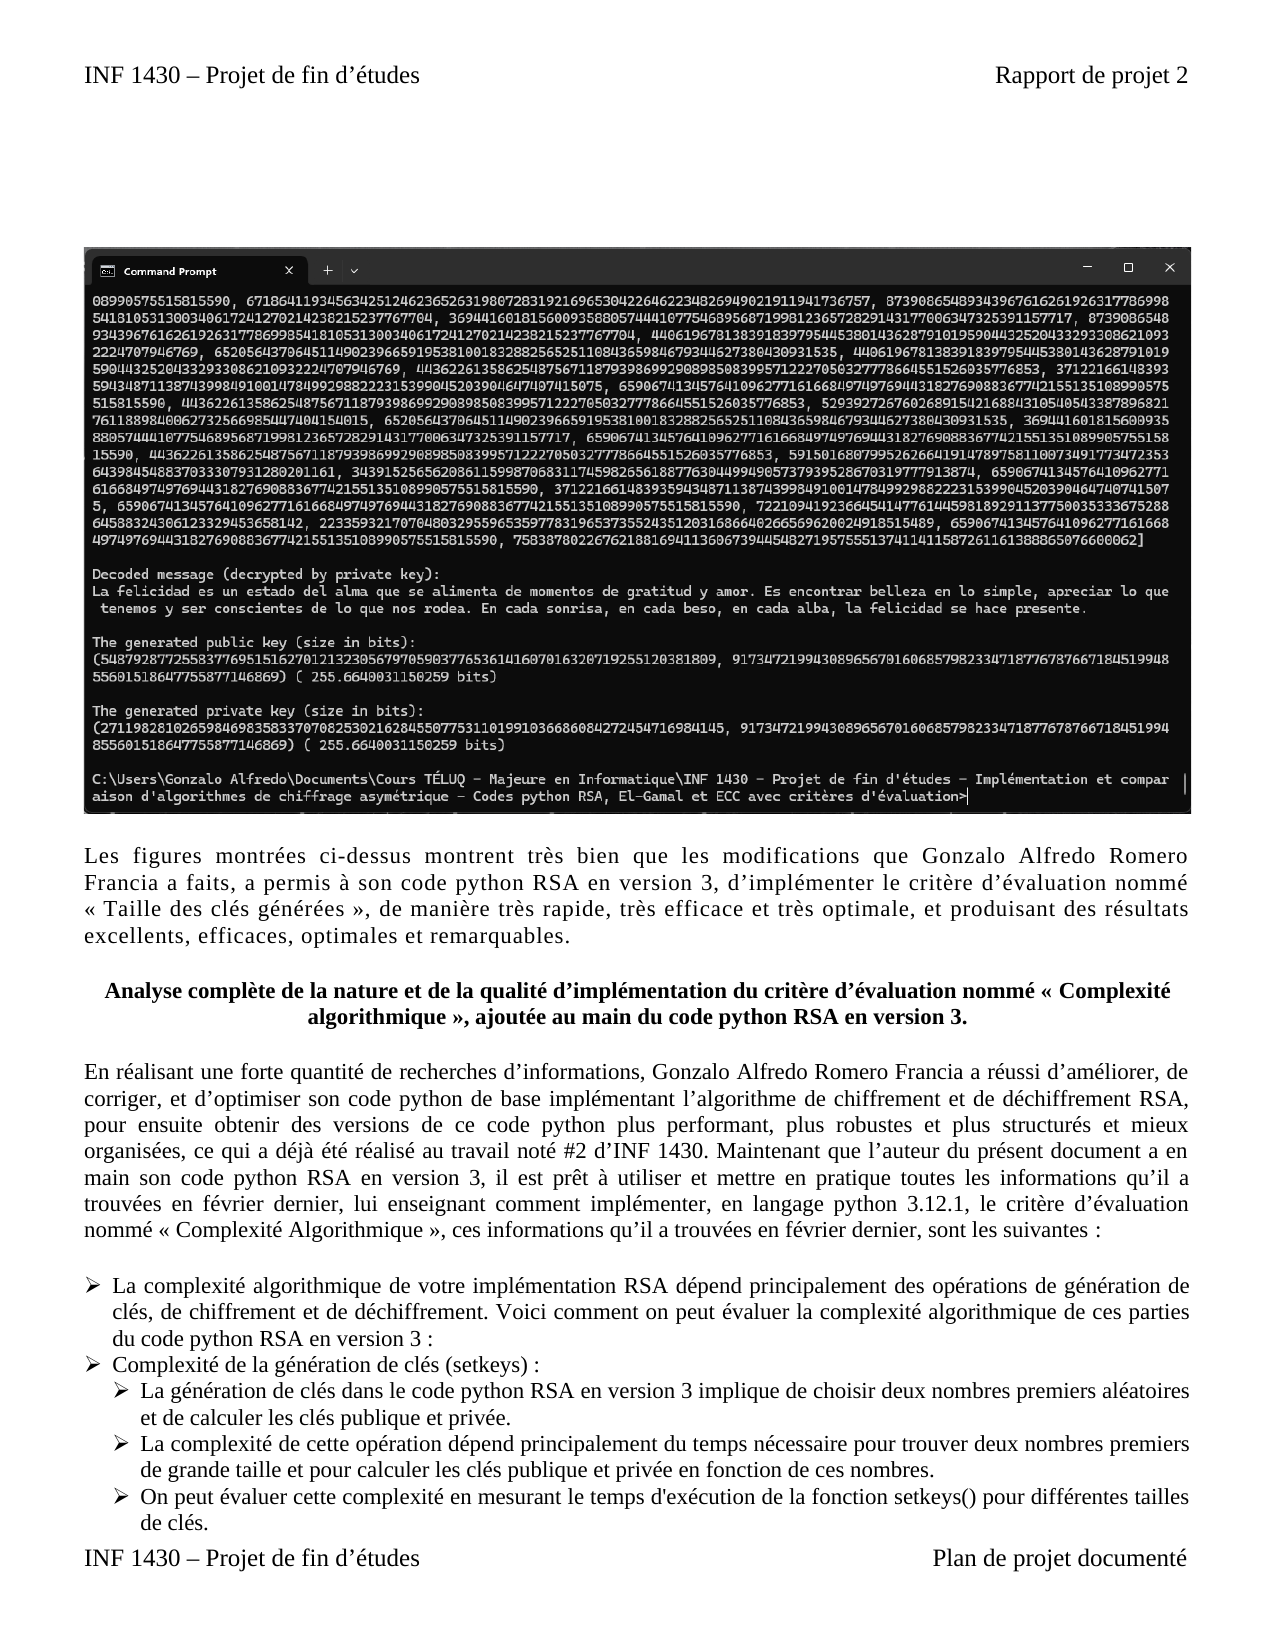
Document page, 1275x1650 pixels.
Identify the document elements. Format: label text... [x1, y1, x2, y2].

text En réalisant une forte quantité de recherches d’informations, Gonzalo Alfredo Romero Francia a réussi d’améliorer, de corriger, et d’optimiser son code python de base implémentant l’algorithme de chiffrement et de déchiffrement RSA, pour ensuite obtenir des versions de ce code python plus performant, plus robustes et plus structurés et mieux organisées, ce qui a déjà été réalisé au travail noté #2 d’INF 1430. Maintenant que l’auteur du présent document a en main son code python RSA en version 3, il est prêt à utiliser et mettre en pratique toutes les informations qu’il a trouvées en février dernier, lui enseignant comment implémenter, en langage python 3.12.1, le critère d’évaluation nommé « Complexité Algorithmique », ces informations qu’il a trouvées en février dernier, sont les suivantes : [84, 1058, 1191, 1243]
picture [83, 247, 1192, 814]
list On peut évaluer cette complexité en mesurant le temps d'exécution de la fonction setkeys() pour différentes tailles de clés. [112, 1483, 1191, 1535]
list La complexité algorithmique de votre implémentation RSA dépend principalement des opérations de génération de clés, de chiffrement et de déchiffrement. Voici comment on peut évaluer la complexité algorithmique de ces parties du code python RSA en version 3 : [84, 1272, 1191, 1351]
list La complexité de cette opération dépend principalement du temps nécessaire pour trouver deux nombres premiers de grande taille et pour calculer les clés publique et privée en fonction de ces nombres. [112, 1430, 1191, 1483]
text Analyse complète de la nature et de la qualité d’implémentation du critère d’évaluation nommé « Complexité algorithmique », ajoutée au main du code python RSA en version 3. [84, 977, 1191, 1029]
list La génération de clés dans le code python RSA en version 3 implique de choisir deux nombres premiers aléatoires et de calculer les clés publique et privée. [112, 1377, 1191, 1430]
text Les figures montrées ci-dessus montrent très bien que les modifications que Gonzalo Alfredo Romero Francia a faits, a permis à son code python RSA en version 3, d’implémenter le critère d’évaluation nommé « Taille des clés générées », de manière très rapide, très efficace et très optimale, et produisant des résultats excellents, efficaces, optimales et remarquables. [84, 843, 1191, 948]
list Complexité de la génération de clés (setkeys) : [84, 1351, 1191, 1377]
